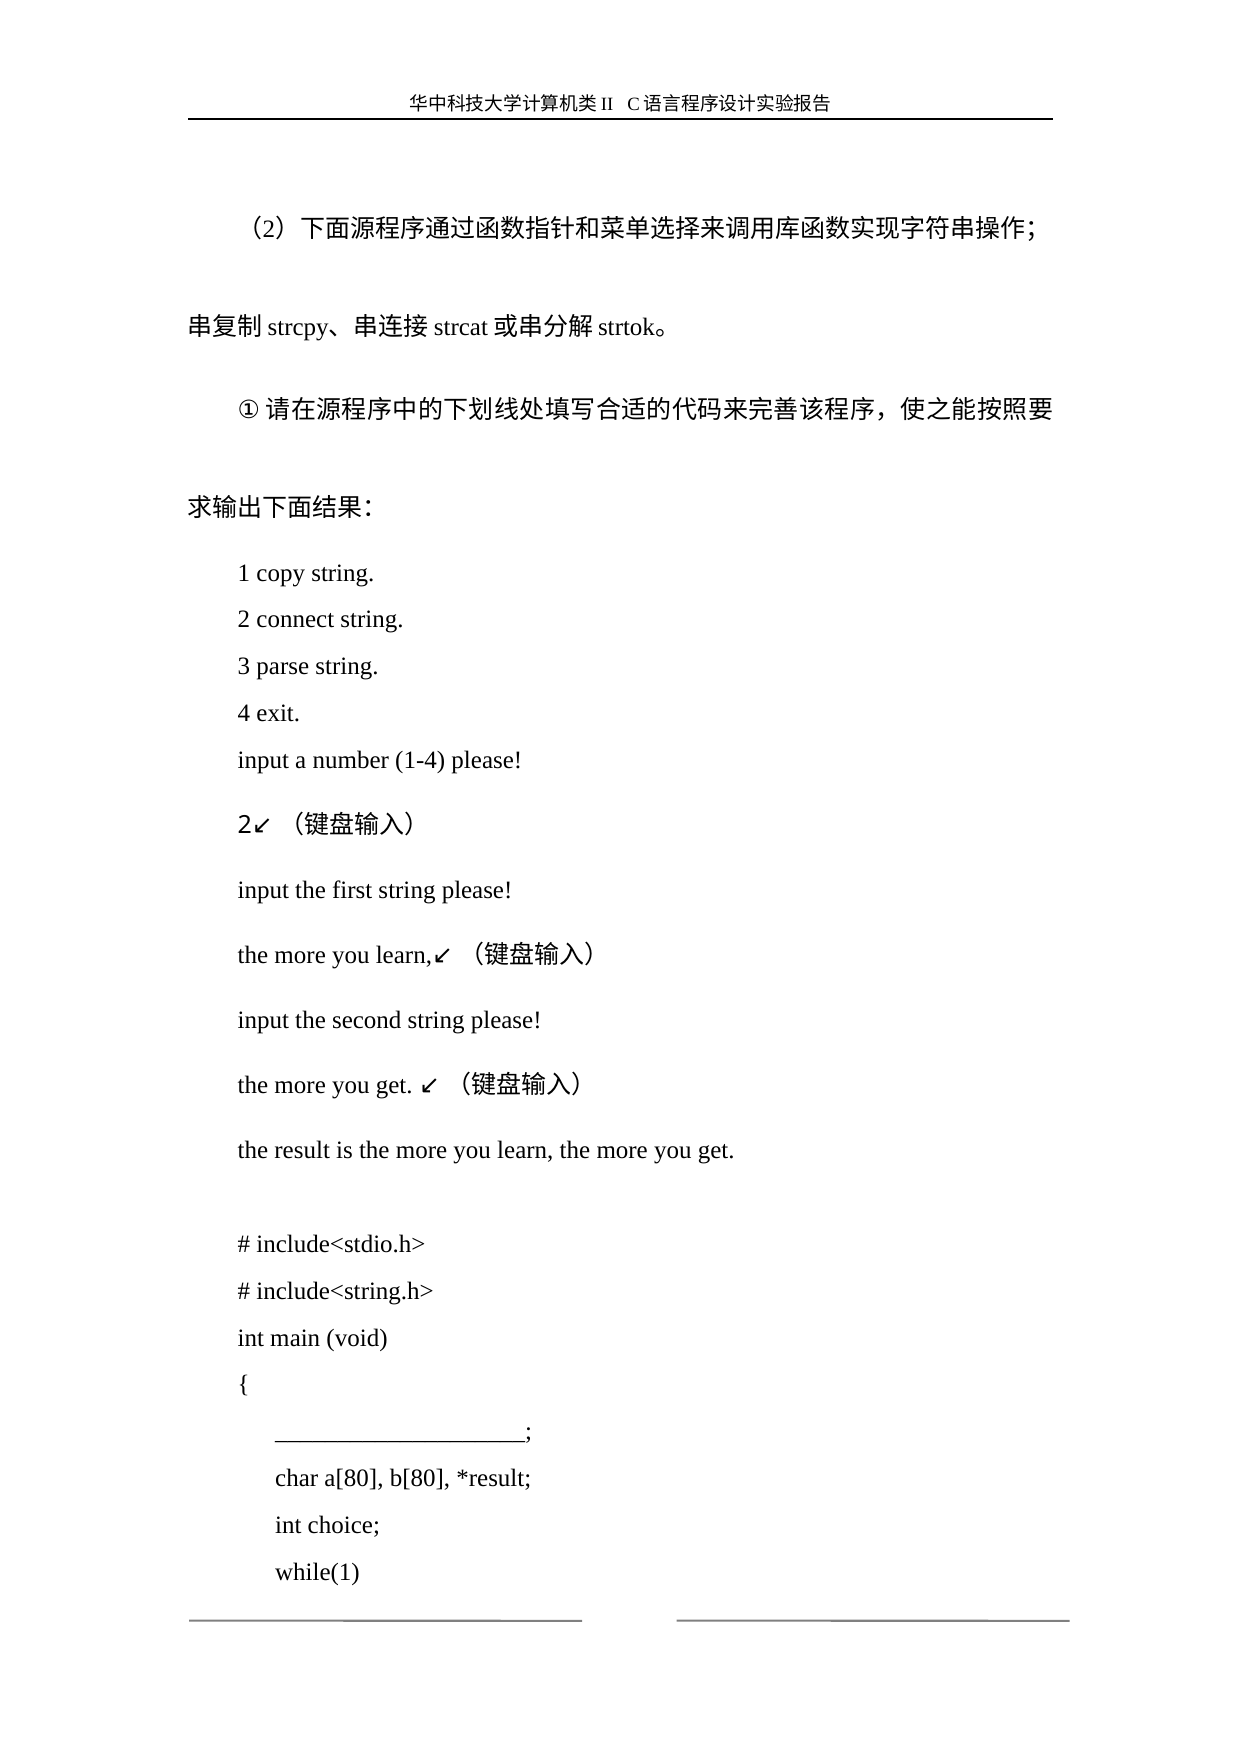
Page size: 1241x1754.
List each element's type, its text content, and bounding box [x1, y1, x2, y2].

text char a[80], b[80], *result; [225, 1461, 1053, 1494]
text （2）下面源程序通过函数指针和菜单选择来调用库函数实现字符串操作；串复制strcpy、串连接strcat或串分解strtok。 [187, 194, 1053, 357]
text the more you get. ↙ （键盘输入） [187, 1050, 1053, 1115]
text the result is the more you learn, the more you get. [187, 1133, 1053, 1166]
text 4 exit. [187, 696, 1053, 729]
text ____________________; [187, 1414, 1053, 1447]
text 1 copy string. [187, 556, 1053, 588]
text # include<stdio.h> [187, 1227, 1053, 1259]
text 3 parse string. [187, 649, 1053, 682]
text input a number (1-4) please! [187, 743, 1053, 776]
text int choice; [225, 1508, 1053, 1541]
text 2 connect string. [187, 603, 1053, 635]
text int main (void) [187, 1321, 1053, 1353]
text ①请在源程序中的下划线处填写合适的代码来完善该程序，使之能按照要求输出下面结果： [187, 375, 1053, 538]
text the more you learn,↙ （键盘输入） [187, 920, 1053, 985]
text # include<string.h> [187, 1274, 1053, 1306]
text 2↙ （键盘输入） [187, 790, 1053, 855]
text { [187, 1368, 1053, 1400]
text input the second string please! [187, 1003, 1053, 1036]
text input the first string please! [187, 873, 1053, 906]
text while(1) [225, 1555, 1053, 1588]
